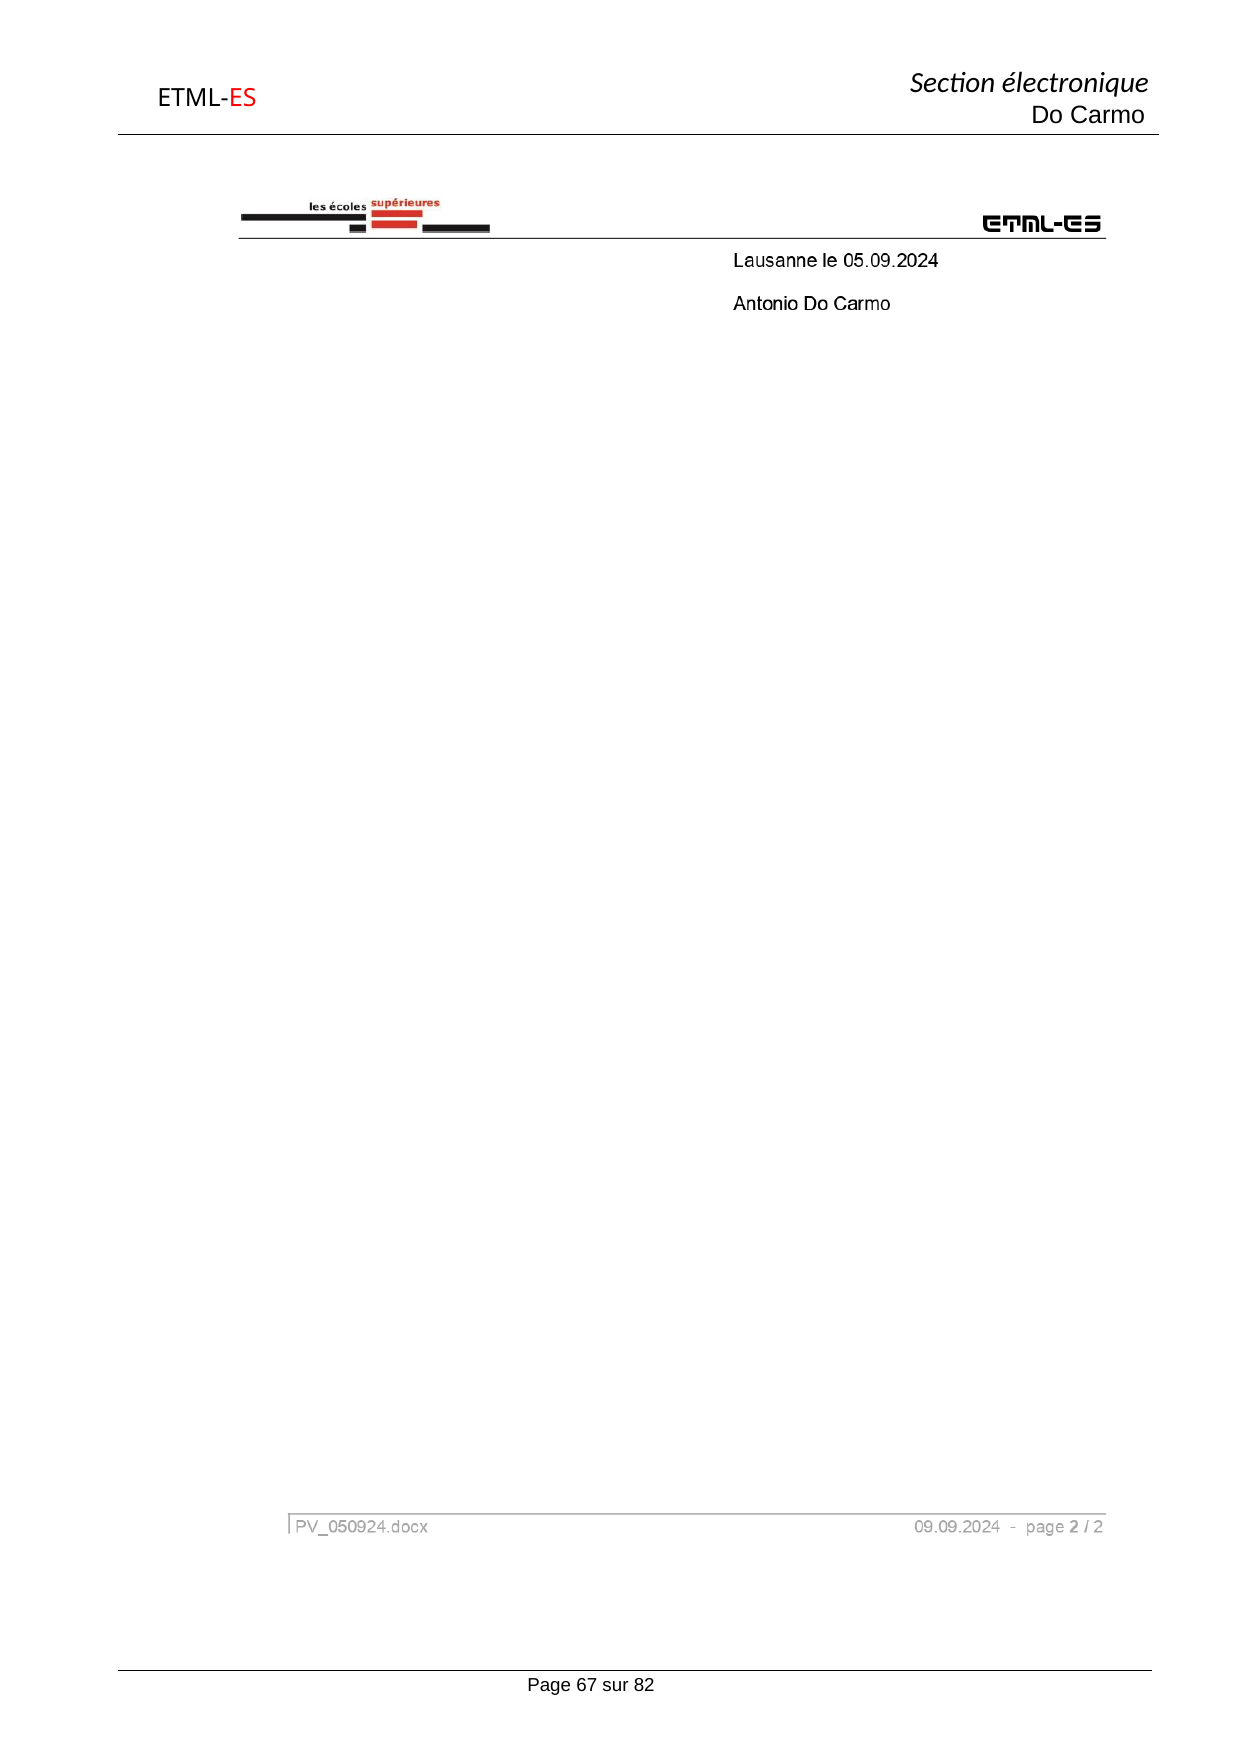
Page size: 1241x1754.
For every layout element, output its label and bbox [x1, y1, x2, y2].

picture [118, 137, 1152, 1597]
